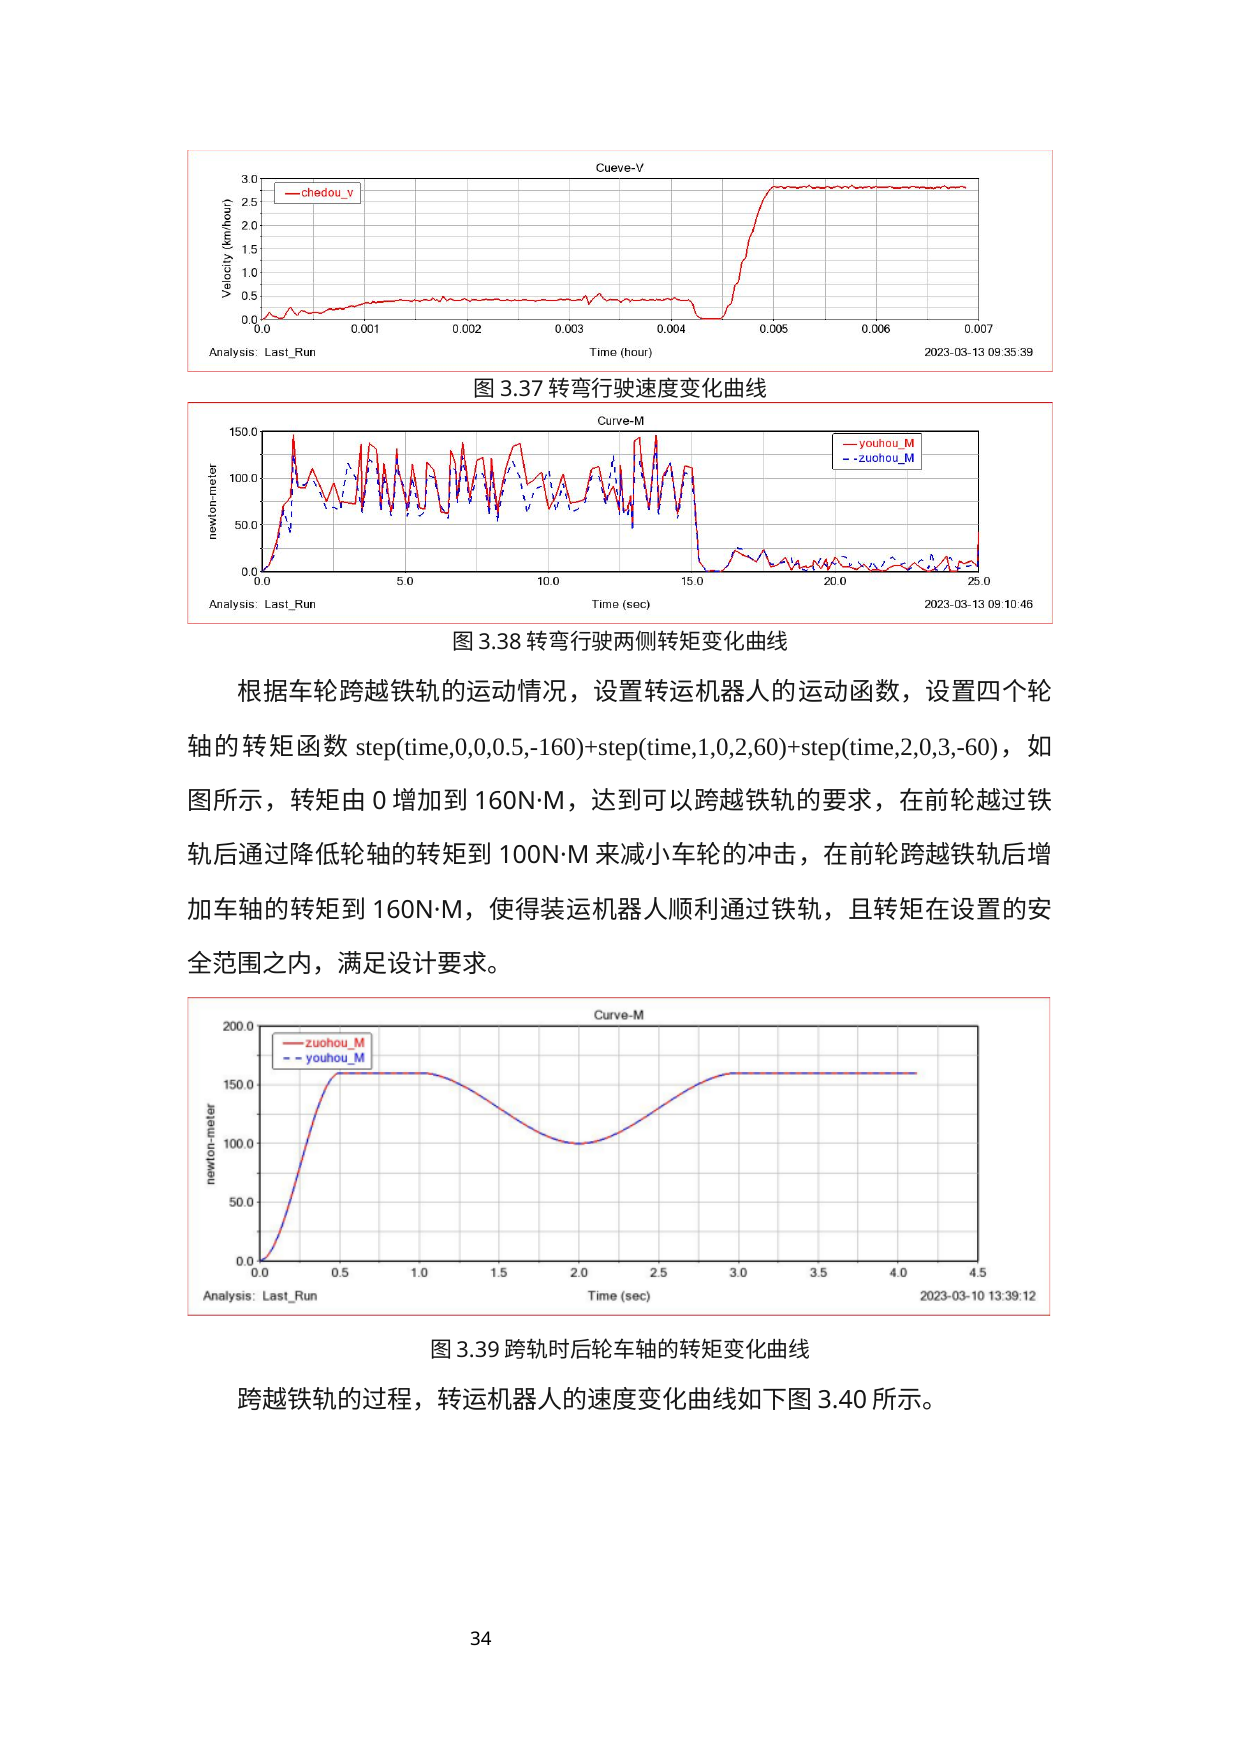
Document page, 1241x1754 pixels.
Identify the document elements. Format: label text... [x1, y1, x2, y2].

text 图3.38转弯行驶两侧转矩变化曲线 [187, 624, 1053, 656]
picture [187, 402, 1053, 624]
picture [187, 997, 1050, 1316]
text 根据车轮跨越铁轨的运动情况，设置转运机器人的运动函数，设置四个轮轴的转矩函数step(time,0,0,0.5,-160)+step(time,1,0,2,60)+step(time,2,0,3,-60)，如图所示，转矩由0增加到160N·M，达到可以跨越铁轨的要求，在前轮越过铁轨后通过降低轮轴的转矩到100N·M来减小车轮的冲击，在前轮跨越铁轨后增加车轴的转矩到160N·M，使得装运机器人顺利通过铁轨，且转矩在设置的安全范围之内，满足设计要求。 [187, 672, 1053, 980]
text 跨越铁轨的过程，转运机器人的速度变化曲线如下图3.40所示。 [187, 1380, 1053, 1416]
picture [187, 150, 1053, 372]
text 图3.39跨轨时后轮车轴的转矩变化曲线 [187, 1332, 1053, 1364]
text 图3.37转弯行驶速度变化曲线 [187, 372, 1053, 402]
